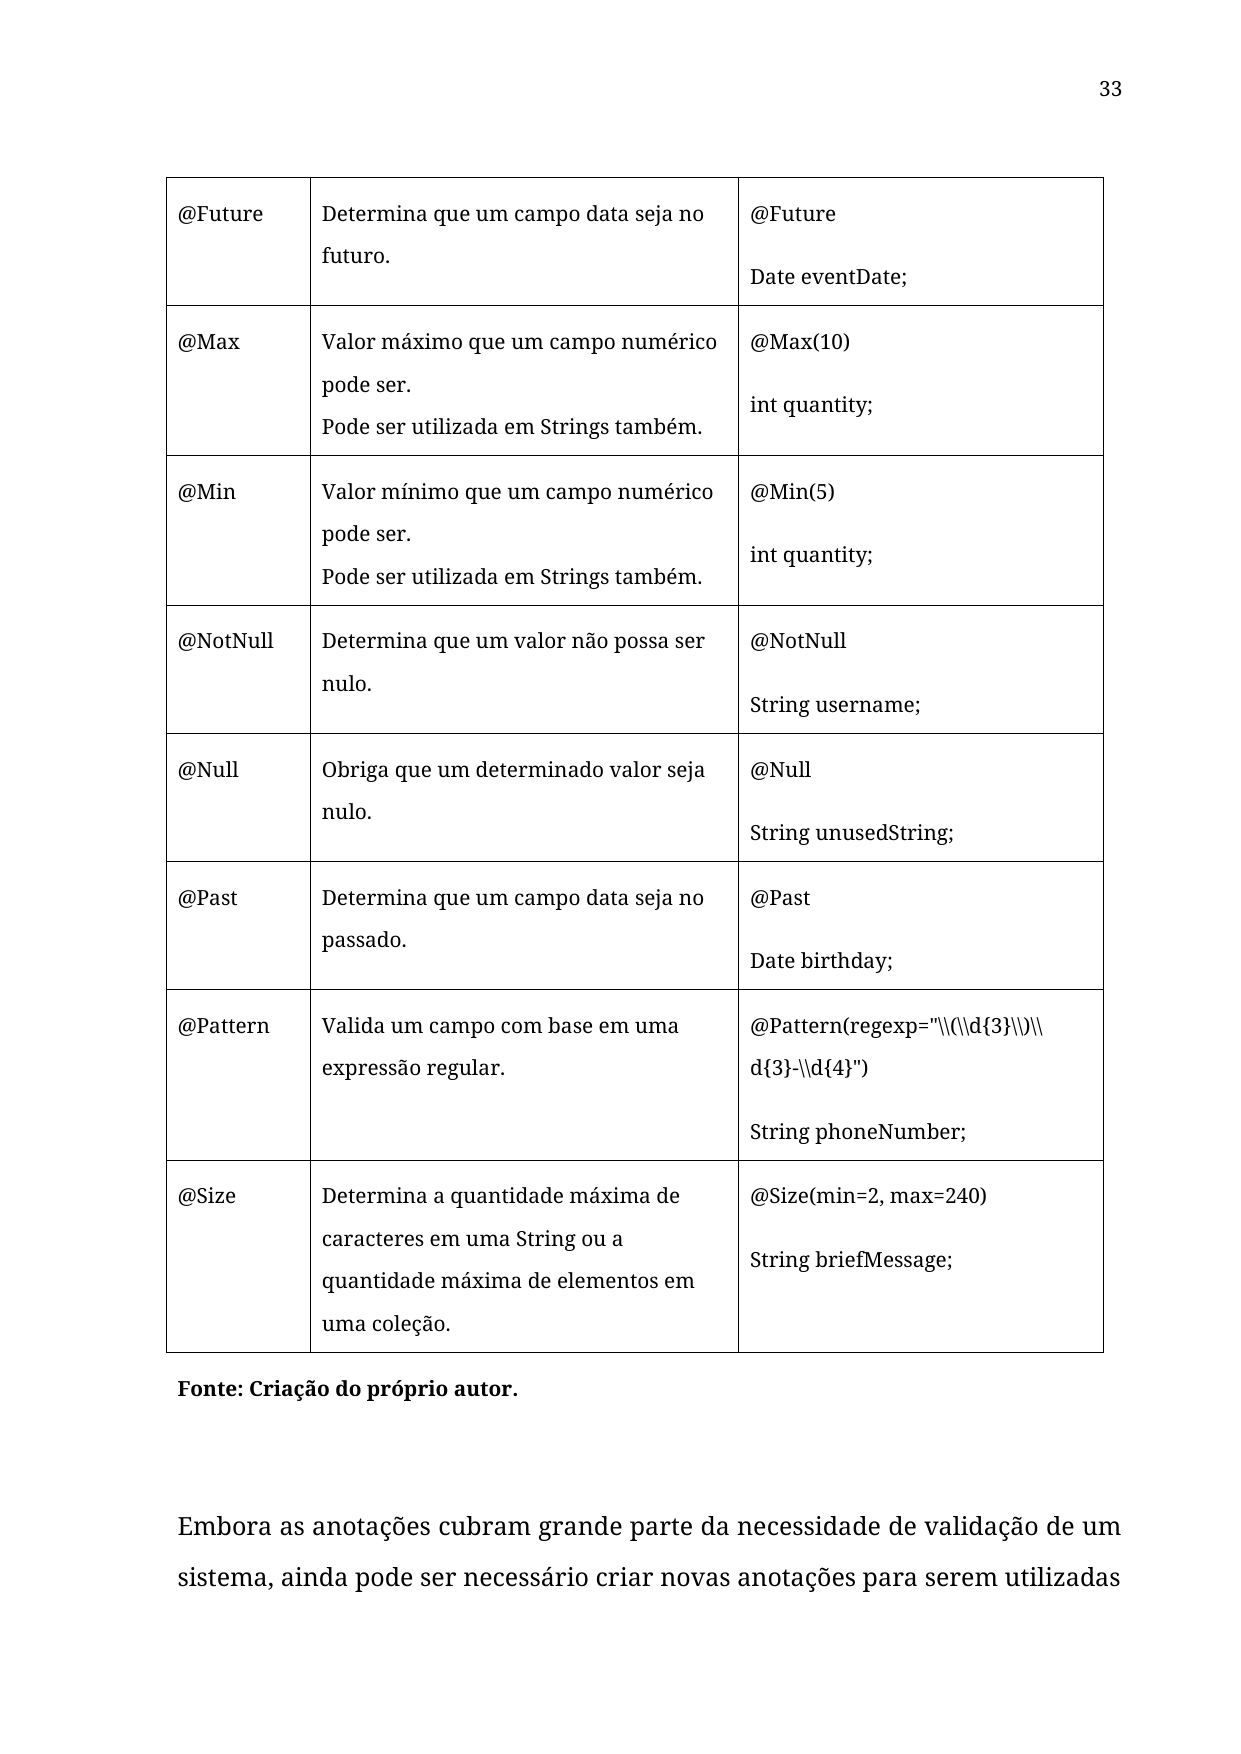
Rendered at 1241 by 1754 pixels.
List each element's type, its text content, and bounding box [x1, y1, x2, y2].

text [177, 1509, 1122, 1594]
table_cell @Size [167, 1161, 310, 1352]
table_cell @NotNull [167, 606, 310, 733]
table_cell Valor máximo que um campo numérico pode ser. Pode ser utilizada em Strings também. [311, 306, 738, 455]
table_cell @NotNull String username; [739, 606, 1103, 733]
table_cell @Past Date birthday; [739, 862, 1103, 989]
table_cell Determina que um campo data seja no futuro. [311, 178, 738, 305]
table_cell Valor mínimo que um campo numérico pode ser. Pode ser utilizada em Strings também. [311, 456, 738, 605]
text Fonte: Criação do próprio autor. [177, 1374, 1122, 1402]
table_cell @Past [167, 862, 310, 989]
table_cell @Future [167, 178, 310, 305]
table_cell Determina que um valor não possa ser nulo. [311, 606, 738, 733]
table_cell Obriga que um determinado valor seja nulo. [311, 734, 738, 861]
table_cell @Null String unusedString; [739, 734, 1103, 861]
table_cell @Max [167, 306, 310, 455]
table_cell @Max(10) int quantity; [739, 306, 1103, 455]
table_cell @Size(min=2, max=240) String briefMessage; [739, 1161, 1103, 1352]
table_cell Determina que um campo data seja no passado. [311, 862, 738, 989]
table_cell @Pattern [167, 990, 310, 1159]
table_cell @Min(5) int quantity; [739, 456, 1103, 605]
table_cell @Future Date eventDate; [739, 178, 1103, 305]
table_cell Determina a quantidade máxima de caracteres em uma String ou a quantidade máxima de elementos em uma coleção. [311, 1161, 738, 1352]
table_cell Valida um campo com base em uma expressão regular. [311, 990, 738, 1159]
table_cell @Pattern(regexp="\\(\\d{3}\\)\\d{3}-\\d{4}") String phoneNumber; [739, 990, 1103, 1159]
table_cell @Min [167, 456, 310, 605]
table_cell @Null [167, 734, 310, 861]
